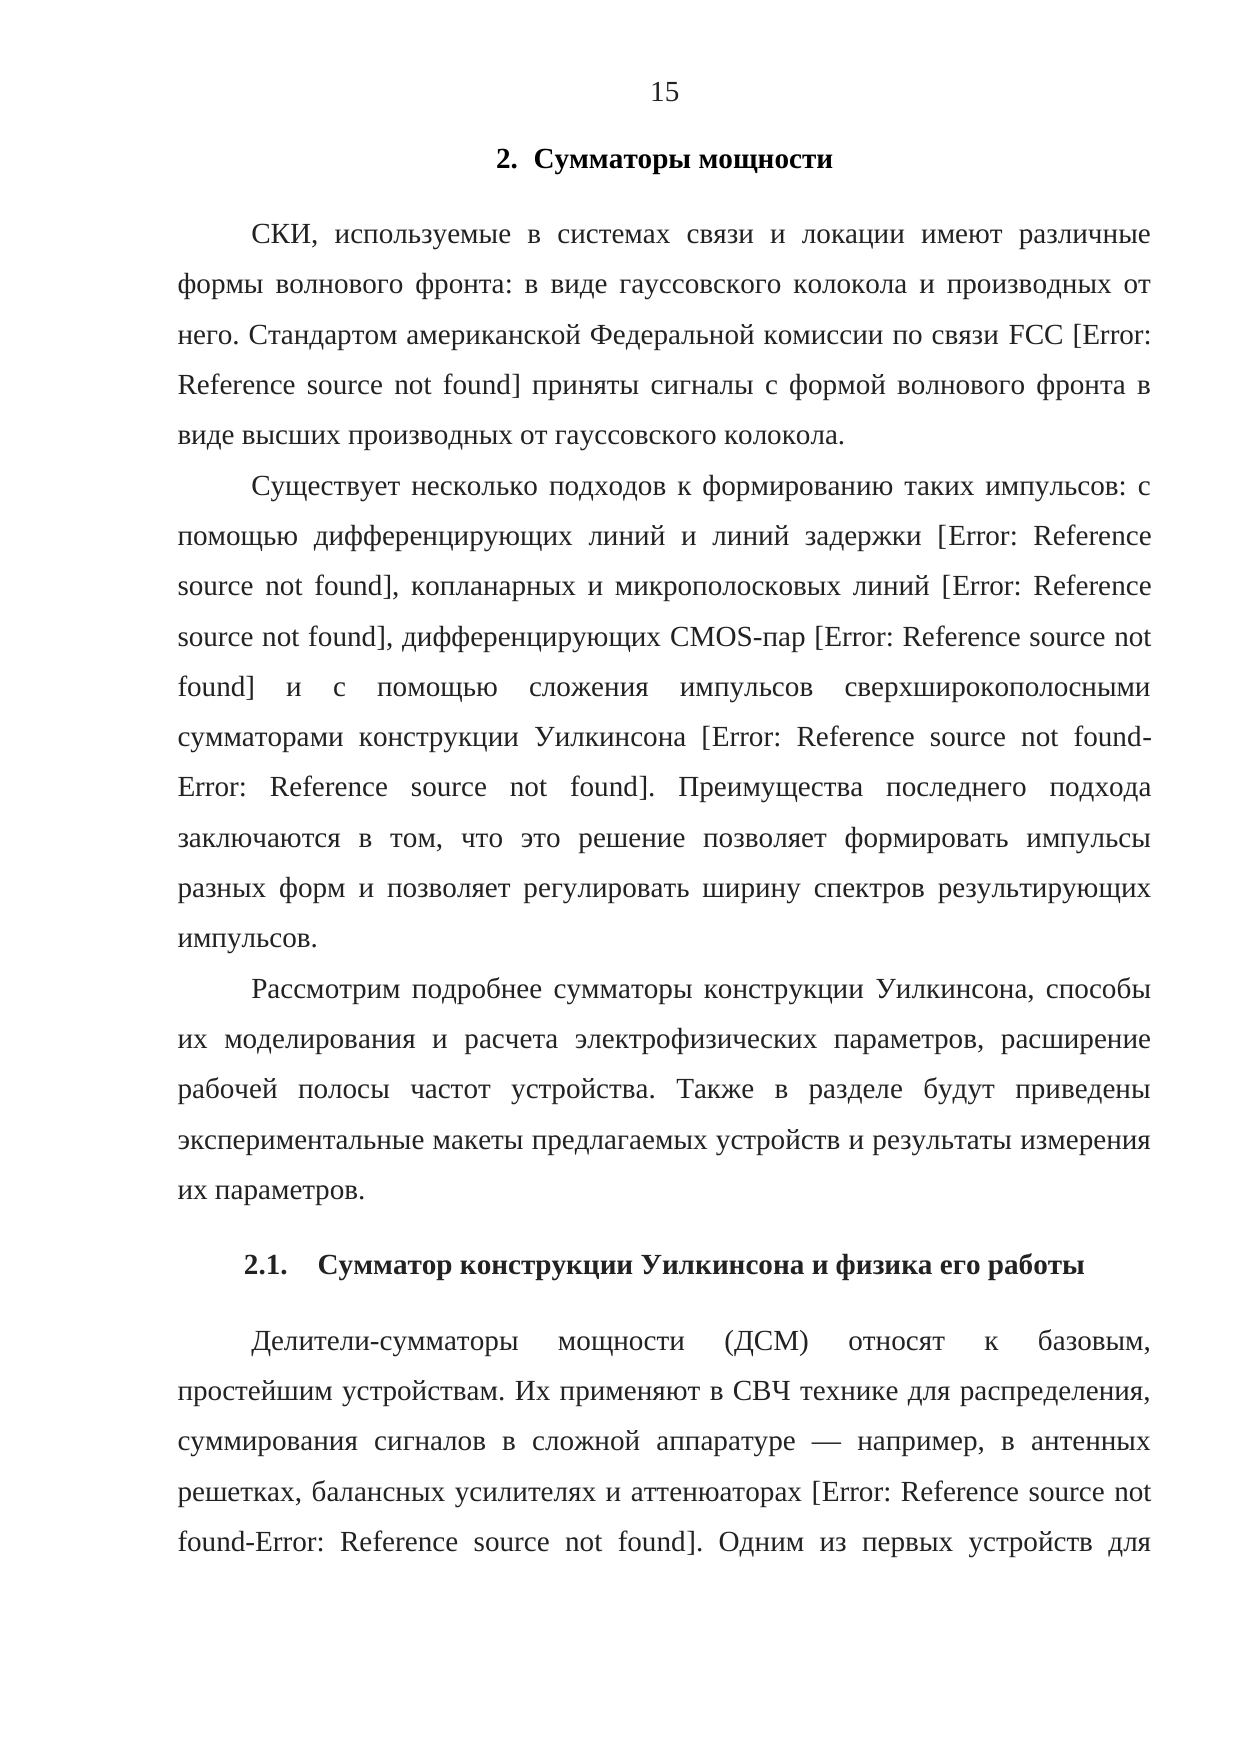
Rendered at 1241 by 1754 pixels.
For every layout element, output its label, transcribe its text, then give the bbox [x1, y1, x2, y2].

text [177, 1323, 1152, 1557]
subtitle Сумматоры мощности [177, 141, 1152, 174]
text Рассмотрим подробнее сумматоры конструкции Уилкинсона, способы их моделирования и расчета электрофизических параметров, расширение рабочей полосы частот устройства. Также в разделе будут приведены экспериментальные макеты предлагаемых устройств и результаты измерения их параметров. [177, 971, 1152, 1206]
subtitle Сумматор конструкции Уилкинсона и физика его работы [177, 1247, 1152, 1281]
